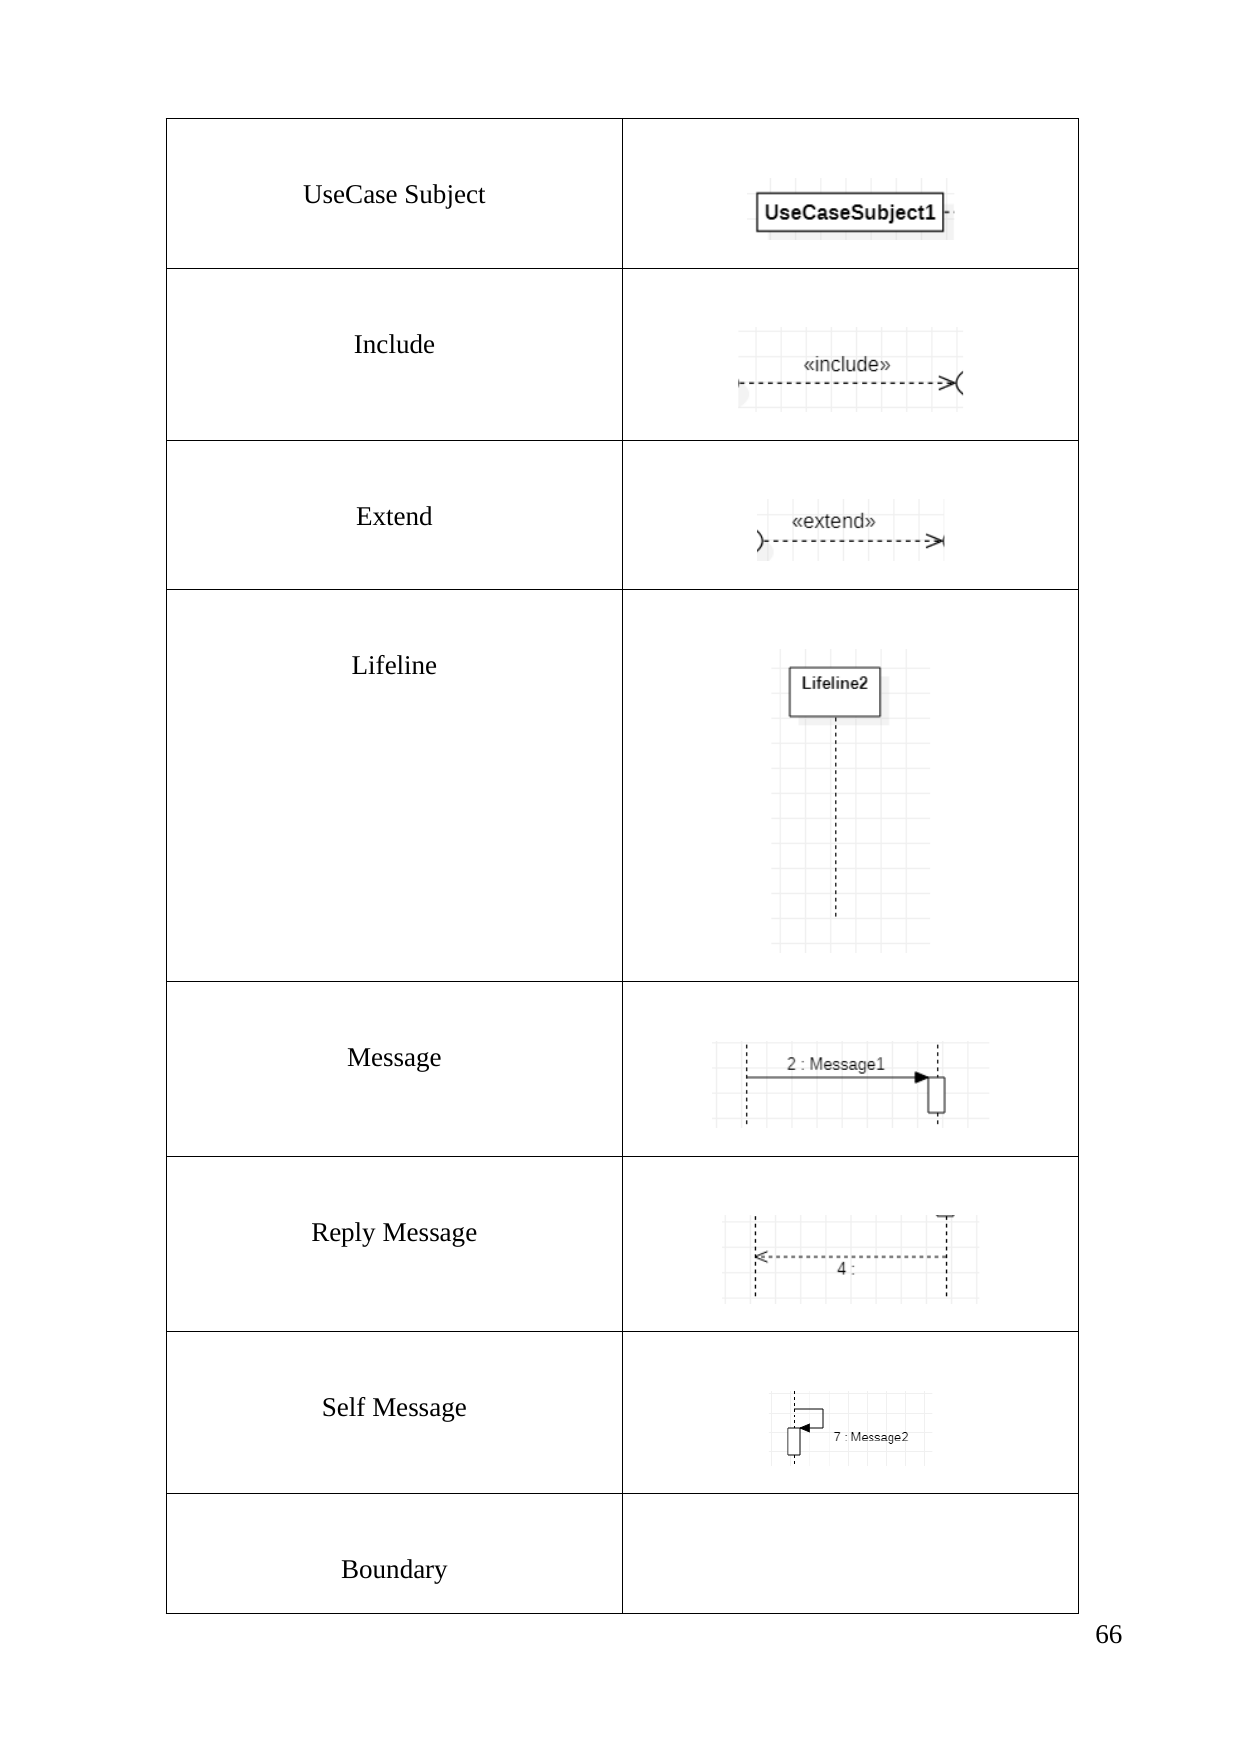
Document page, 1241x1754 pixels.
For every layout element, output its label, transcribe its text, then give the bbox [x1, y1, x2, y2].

picture [747, 178, 955, 240]
table_cell [623, 441, 1078, 589]
picture [757, 499, 945, 561]
table_cell [623, 1157, 1078, 1331]
table_cell Lifeline [167, 590, 622, 981]
table_cell Reply Message [167, 1157, 622, 1331]
table_cell [623, 269, 1078, 439]
table_cell Extend [167, 441, 622, 589]
table_cell Self Message [167, 1332, 622, 1493]
picture [722, 1215, 980, 1304]
picture [712, 1041, 990, 1128]
picture [738, 327, 964, 412]
picture [768, 1391, 933, 1466]
table_cell [623, 1332, 1078, 1493]
table_cell UseCase Subject [167, 119, 622, 268]
table_cell [623, 1494, 1078, 1613]
table_cell Include [167, 269, 622, 439]
table_cell [623, 119, 1078, 268]
table_cell Boundary [167, 1494, 622, 1613]
table_cell [623, 590, 1078, 981]
table_cell [623, 982, 1078, 1156]
table_cell Message [167, 982, 622, 1156]
picture [771, 649, 930, 953]
